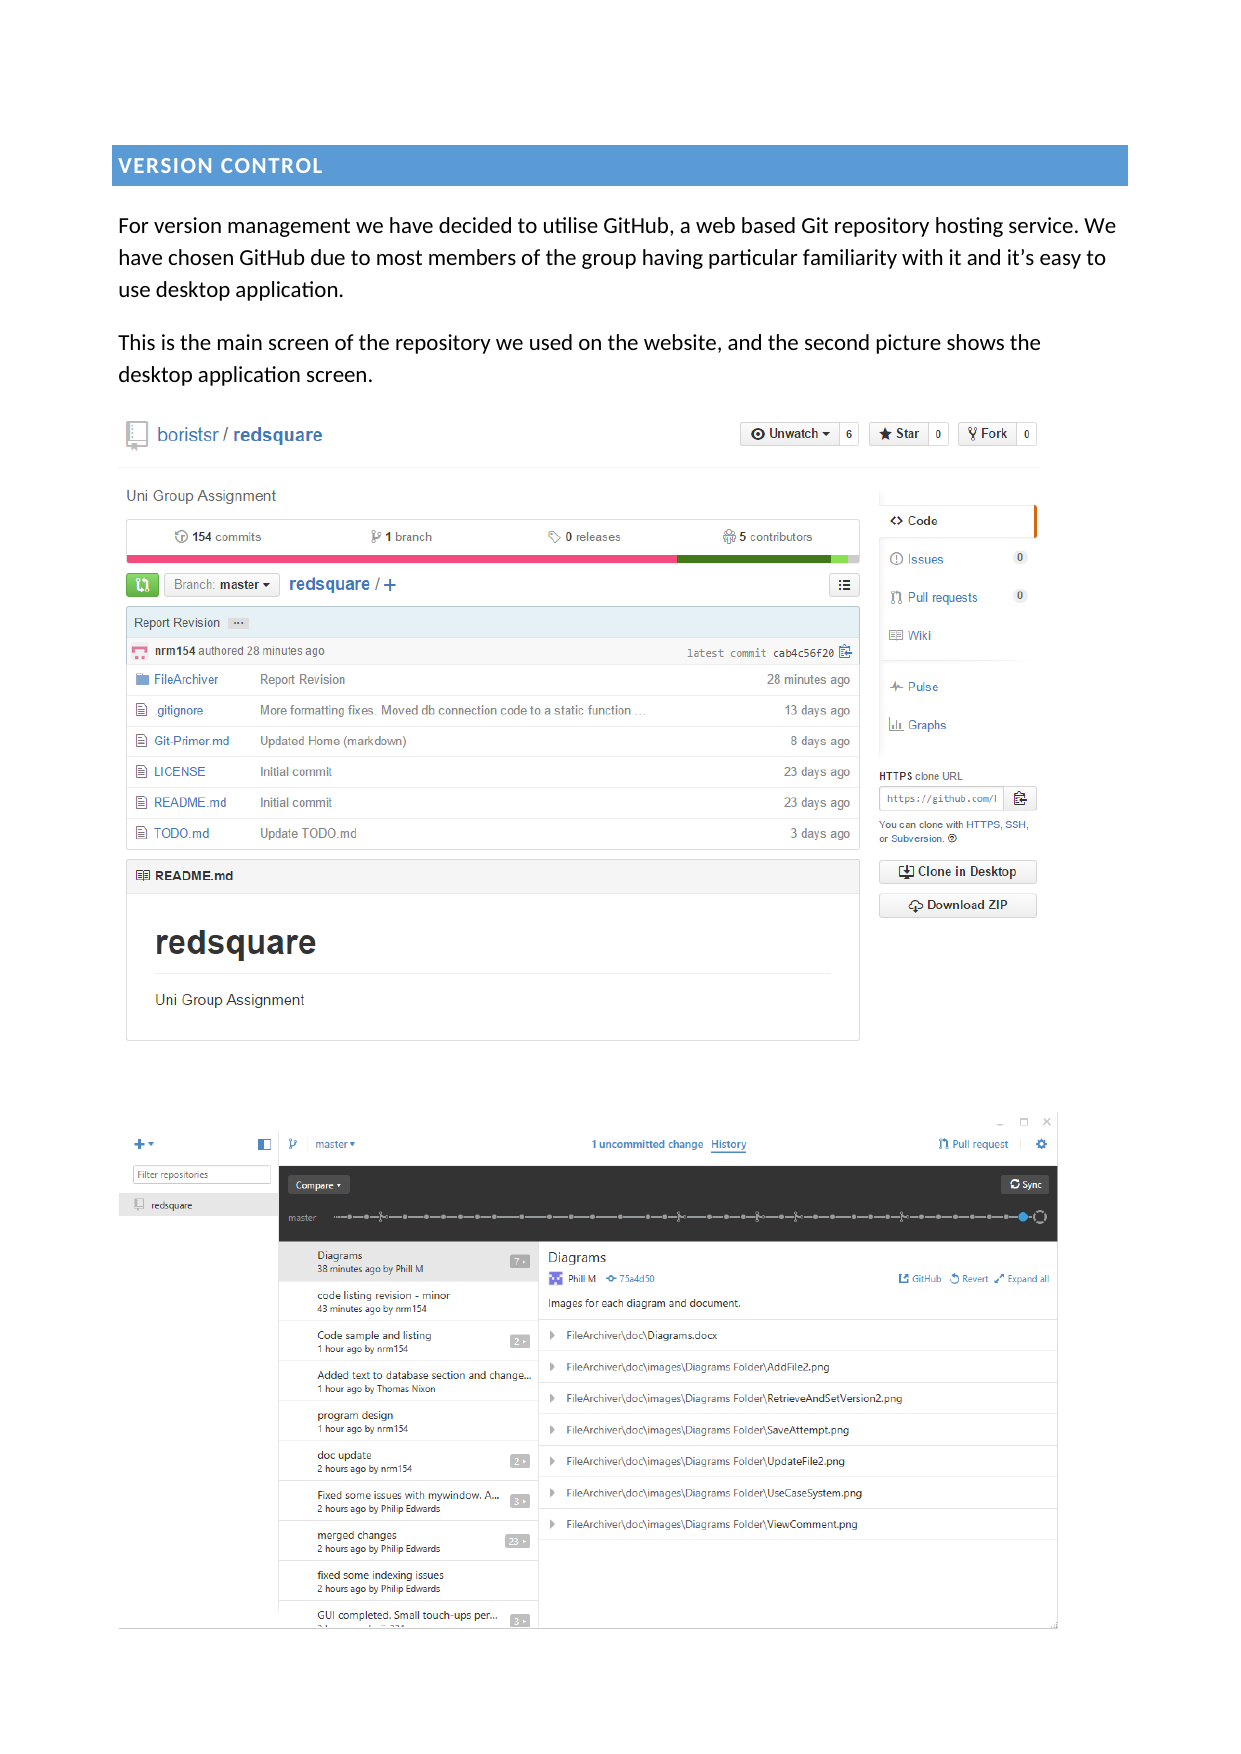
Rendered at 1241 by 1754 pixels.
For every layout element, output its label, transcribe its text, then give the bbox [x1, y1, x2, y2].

text For version management we have decided to utilise GitHub, a web based Git repository hosting service. We have chosen GitHub due to most members of the group having particular familiarity with it and it’s easy to use desktop application. [118, 211, 1122, 303]
text This is the main screen of the repository we used on the website, and the second picture shows the desktop application screen. [118, 328, 1122, 388]
subtitle Version Control [118, 151, 1122, 179]
picture [118, 1112, 1058, 1629]
picture [118, 414, 1042, 1044]
